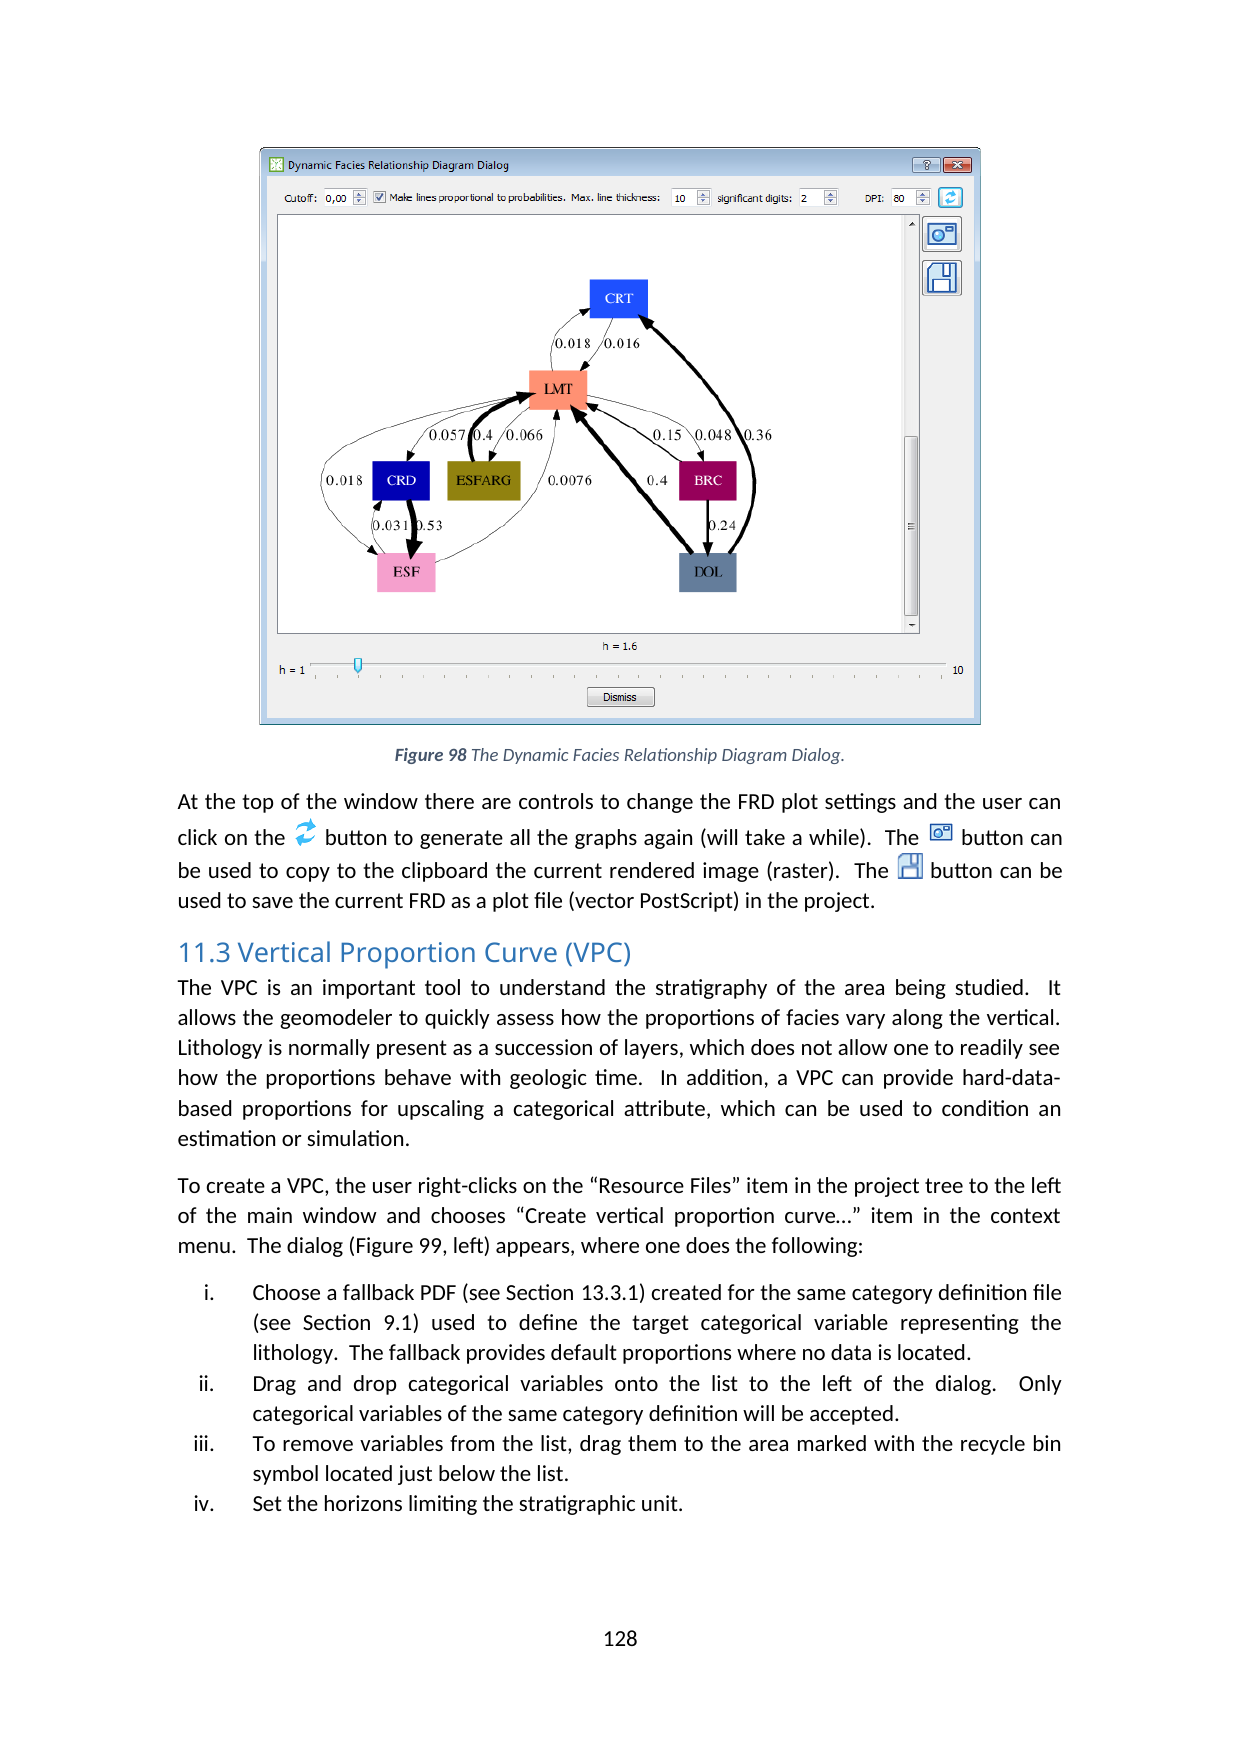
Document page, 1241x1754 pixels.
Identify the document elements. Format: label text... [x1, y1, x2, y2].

picture [927, 817, 955, 846]
picture [259, 147, 981, 725]
list To remove variables from the list, drag them to the area marked with the recycle bin symbol located just below the list. [215, 1429, 1063, 1487]
list Drag and drop categorical variables onto the list to the left of the dialog. Only categorical variables of the same category definition will be accepted. [215, 1369, 1063, 1427]
subtitle Vertical Proportion Curve (VPC) [177, 933, 1063, 970]
text To create a VPC, the user right-clicks on the “Resource Files” item in the project tree to the left of the main window and chooses “Create vertical proportion curve…” item in the context menu. The dialog (Figure 99, left) appears, where one does the following: [177, 1171, 1063, 1259]
list Choose a fallback PDF (see Section 13.3.1) created for the same category definition file (see Section 9.1) used to define the target categorical variable representing the lithology. The fallback provides default proportions where no data is located. [215, 1278, 1063, 1367]
picture [897, 853, 923, 879]
text At the top of the window there are controls to change the FRD plot settings and the user can click on the button to generate all the graphs again (will take a while). The button can be used to copy to the clipboard the current rendered image (raster). The button can be used to save the current FRD as a plot file (vector PostScript) in the project. [177, 787, 1063, 914]
text The VPC is an important tool to understand the stratigraphy of the area being studied. It allows the geomodeler to quickly assess how the proportions of facies vary along the vertical. Lithology is normally present as a succession of layers, which does not allow one to readily see how the proportions behave with geologic time. In addition, a VPC can provide hard-data-based proportions for upscaling a categorical attribute, which can be used to condition an estimation or simulation. [177, 973, 1063, 1152]
picture [291, 818, 319, 846]
list Set the horizons limiting the stratigraphic unit. [215, 1489, 1063, 1518]
text Figure 98 The Dynamic Facies Relationship Diagram Dialog. [177, 744, 1063, 767]
